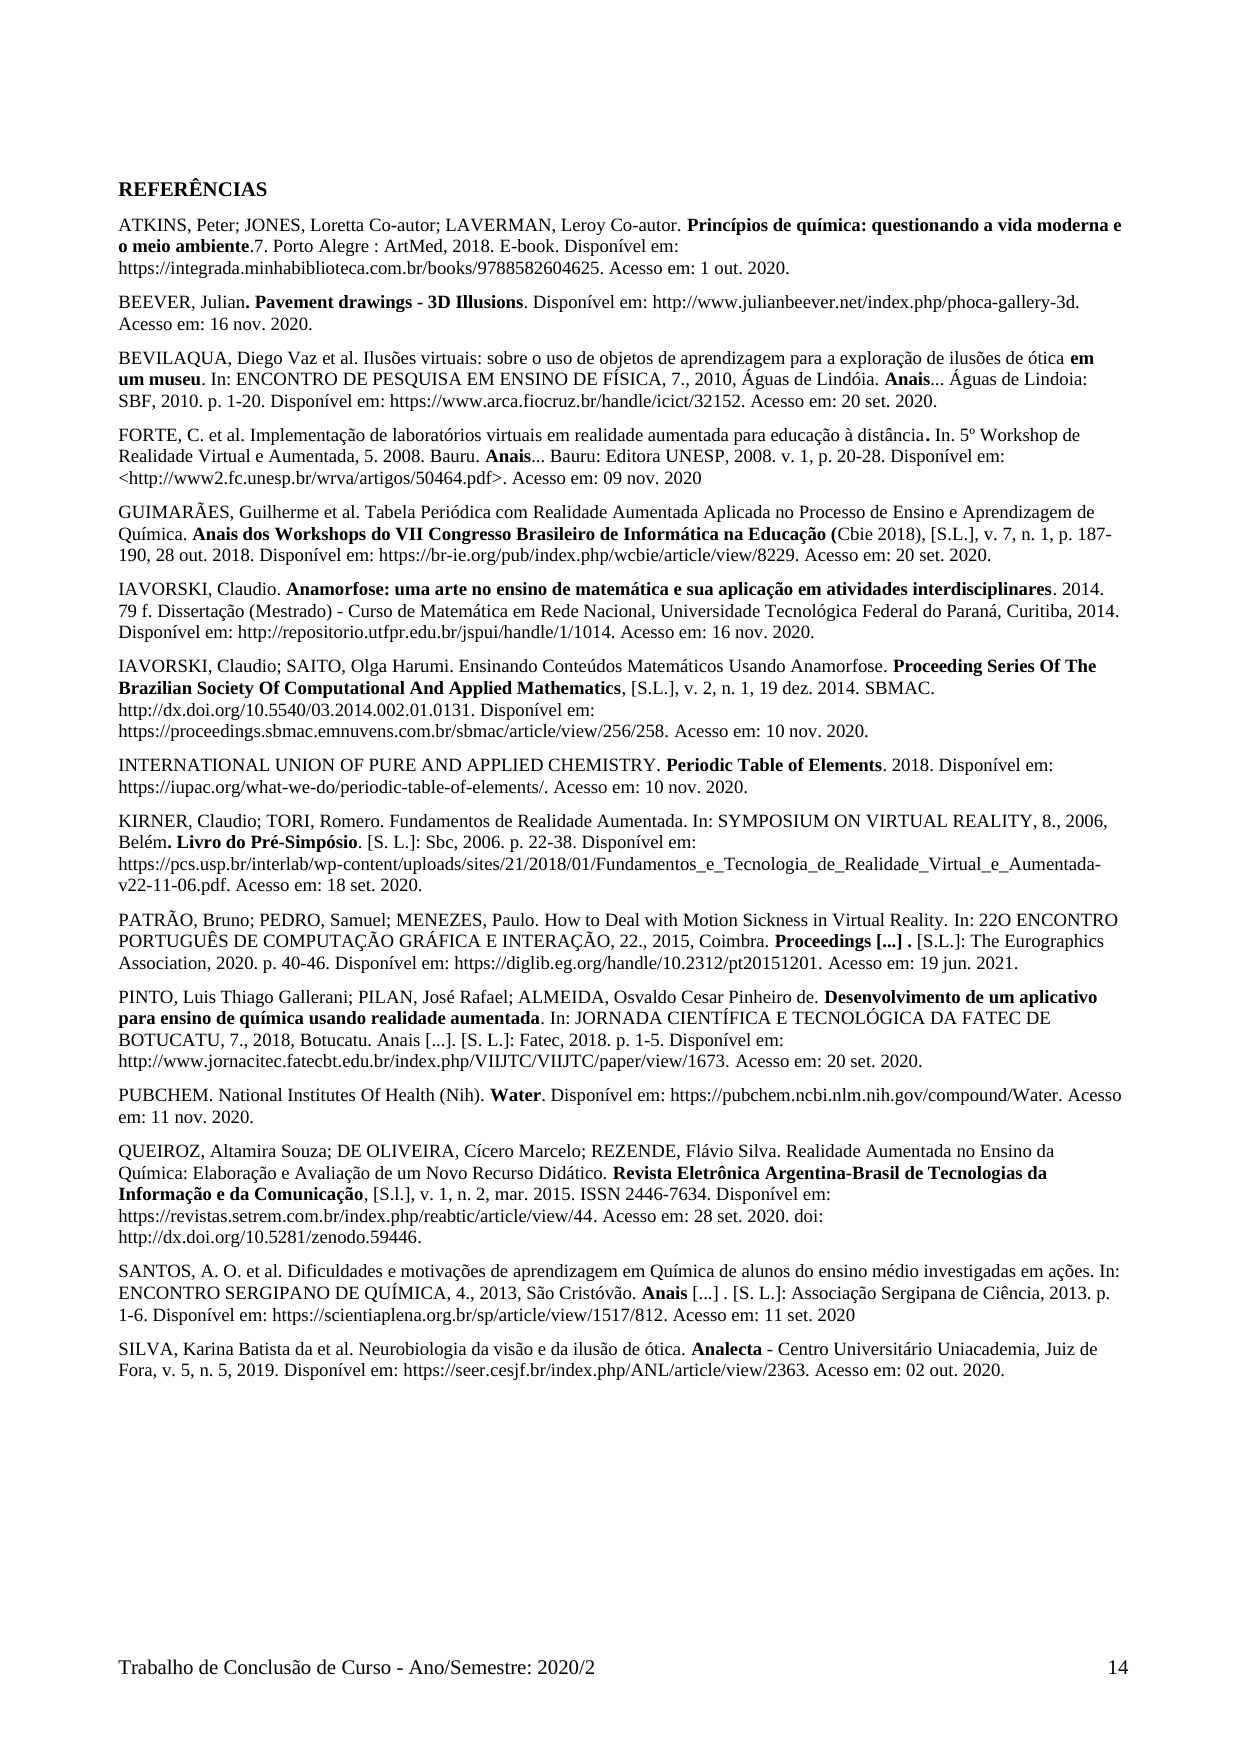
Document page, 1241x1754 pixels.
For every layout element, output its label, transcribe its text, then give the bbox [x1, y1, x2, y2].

text QUEIROZ, Altamira Souza; DE OLIVEIRA, Cícero Marcelo; REZENDE, Flávio Silva. Realidade Aumentada no Ensino da Química: Elaboração e Avaliação de um Novo Recurso Didático. Revista Eletrônica Argentina-Brasil de Tecnologias da Informação e da Comunicação, [S.l.], v. 1, n. 2, mar. 2015. ISSN 2446-7634. Disponível em: https://revistas.setrem.com.br/index.php/reabtic/article/view/44. Acesso em: 28 set. 2020. doi: http://dx.doi.org/10.5281/zenodo.59446. [118, 1140, 1122, 1248]
text Referências [118, 177, 1122, 201]
text IAVORSKI, Claudio. Anamorfose: uma arte no ensino de matemática e sua aplicação em atividades interdisciplinares. 2014. 79 f. Dissertação (Mestrado) - Curso de Matemática em Rede Nacional, Universidade Tecnológica Federal do Paraná, Curitiba, 2014. Disponível em: http://repositorio.utfpr.edu.br/jspui/handle/1/1014. Acesso em: 16 nov. 2020. [118, 578, 1122, 643]
text PINTO, Luis Thiago Gallerani; PILAN, José Rafael; ALMEIDA, Osvaldo Cesar Pinheiro de. Desenvolvimento de um aplicativo para ensino de química usando realidade aumentada. In: JORNADA CIENTÍFICA E TECNOLÓGICA DA FATEC DE BOTUCATU, 7., 2018, Botucatu. Anais [...]. [S. L.]: Fatec, 2018. p. 1-5. Disponível em: http://www.jornacitec.fatecbt.edu.br/index.php/VIIJTC/VIIJTC/paper/view/1673. Acesso em: 20 set. 2020. [118, 986, 1122, 1072]
text SANTOS, A. O. et al. Dificuldades e motivações de aprendizagem em Química de alunos do ensino médio investigadas em ações. In: ENCONTRO SERGIPANO DE QUÍMICA, 4., 2013, São Cristóvão. Anais [...] . [S. L.]: Associação Sergipana de Ciência, 2013. p. 1-6. Disponível em: https://scientiaplena.org.br/sp/article/view/1517/812. Acesso em: 11 set. 2020 [118, 1260, 1122, 1325]
text SILVA, Karina Batista da et al. Neurobiologia da visão e da ilusão de ótica. Analecta - Centro Universitário Uniacademia, Juiz de Fora, v. 5, n. 5, 2019. Disponível em: https://seer.cesjf.br/index.php/ANL/article/view/2363. Acesso em: 02 out. 2020. [118, 1337, 1122, 1381]
text PATRÃO, Bruno; PEDRO, Samuel; MENEZES, Paulo. How to Deal with Motion Sickness in Virtual Reality. In: 22O ENCONTRO PORTUGUÊS DE COMPUTAÇÃO GRÁFICA E INTERAÇÃO, 22., 2015, Coimbra. Proceedings [...] . [S.L.]: The Eurographics Association, 2020. p. 40-46. Disponível em: https://diglib.eg.org/handle/10.2312/pt20151201. Acesso em: 19 jun. 2021. [118, 908, 1122, 973]
text INTERNATIONAL UNION OF PURE AND APPLIED CHEMISTRY. Periodic Table of Elements. 2018. Disponível em: https://iupac.org/what-we-do/periodic-table-of-elements/. Acesso em: 10 nov. 2020. [118, 754, 1122, 797]
text PUBCHEM. National Institutes Of Health (Nih). Water. Disponível em: https://pubchem.ncbi.nlm.nih.gov/compound/Water. Acesso em: 11 nov. 2020. [118, 1084, 1122, 1127]
text IAVORSKI, Claudio; SAITO, Olga Harumi. Ensinando Conteúdos Matemáticos Usando Anamorfose. Proceeding Series Of The Brazilian Society Of Computational And Applied Mathematics, [S.L.], v. 2, n. 1, 19 dez. 2014. SBMAC. http://dx.doi.org/10.5540/03.2014.002.01.0131. Disponível em: https://proceedings.sbmac.emnuvens.com.br/sbmac/article/view/256/258. Acesso em: 10 nov. 2020. [118, 655, 1122, 742]
text GUIMARÃES, Guilherme et al. Tabela Periódica com Realidade Aumentada Aplicada no Processo de Ensino e Aprendizagem de Química. Anais dos Workshops do VII Congresso Brasileiro de Informática na Educação (Cbie 2018), [S.L.], v. 7, n. 1, p. 187-190, 28 out. 2018. Disponível em: https://br-ie.org/pub/index.php/wcbie/article/view/8229. Acesso em: 20 set. 2020. [118, 501, 1122, 566]
text BEVILAQUA, Diego Vaz et al. Ilusões virtuais: sobre o uso de objetos de aprendizagem para a exploração de ilusões de ótica em um museu. In: ENCONTRO DE PESQUISA EM ENSINO DE FÍSICA, 7., 2010, Águas de Lindóia. Anais... Águas de Lindoia: SBF, 2010. p. 1-20. Disponível em: https://www.arca.fiocruz.br/handle/icict/32152. Acesso em: 20 set. 2020. [118, 347, 1122, 411]
text BEEVER, Julian. Pavement drawings - 3D Illusions. Disponível em: http://www.julianbeever.net/index.php/phoca-gallery-3d. Acesso em: 16 nov. 2020. [118, 291, 1122, 334]
text ATKINS, Peter; JONES, Loretta Co-autor; LAVERMAN, Leroy Co-autor. Princípios de química: questionando a vida moderna e o meio ambiente.7. Porto Alegre : ArtMed, 2018. E-book. Disponível em: https://integrada.minhabiblioteca.com.br/books/9788582604625. Acesso em: 1 out. 2020. [118, 214, 1122, 278]
text KIRNER, Claudio; TORI, Romero. Fundamentos de Realidade Aumentada. In: SYMPOSIUM ON VIRTUAL REALITY, 8., 2006, Belém. Livro do Pré-Simpósio. [S. L.]: Sbc, 2006. p. 22-38. Disponível em: https://pcs.usp.br/interlab/wp-content/uploads/sites/21/2018/01/Fundamentos_e_Tecnologia_de_Realidade_Virtual_e_Aumentada-v22-11-06.pdf. Acesso em: 18 set. 2020. [118, 810, 1122, 896]
text FORTE, C. et al. Implementação de laboratórios virtuais em realidade aumentada para educação à distância. In. 5º Workshop de Realidade Virtual e Aumentada, 5. 2008. Bauru. Anais... Bauru: Editora UNESP, 2008. v. 1, p. 20-28. Disponível em: <http://www2.fc.unesp.br/wrva/artigos/50464.pdf>. Acesso em: 09 nov. 2020 [118, 424, 1122, 488]
